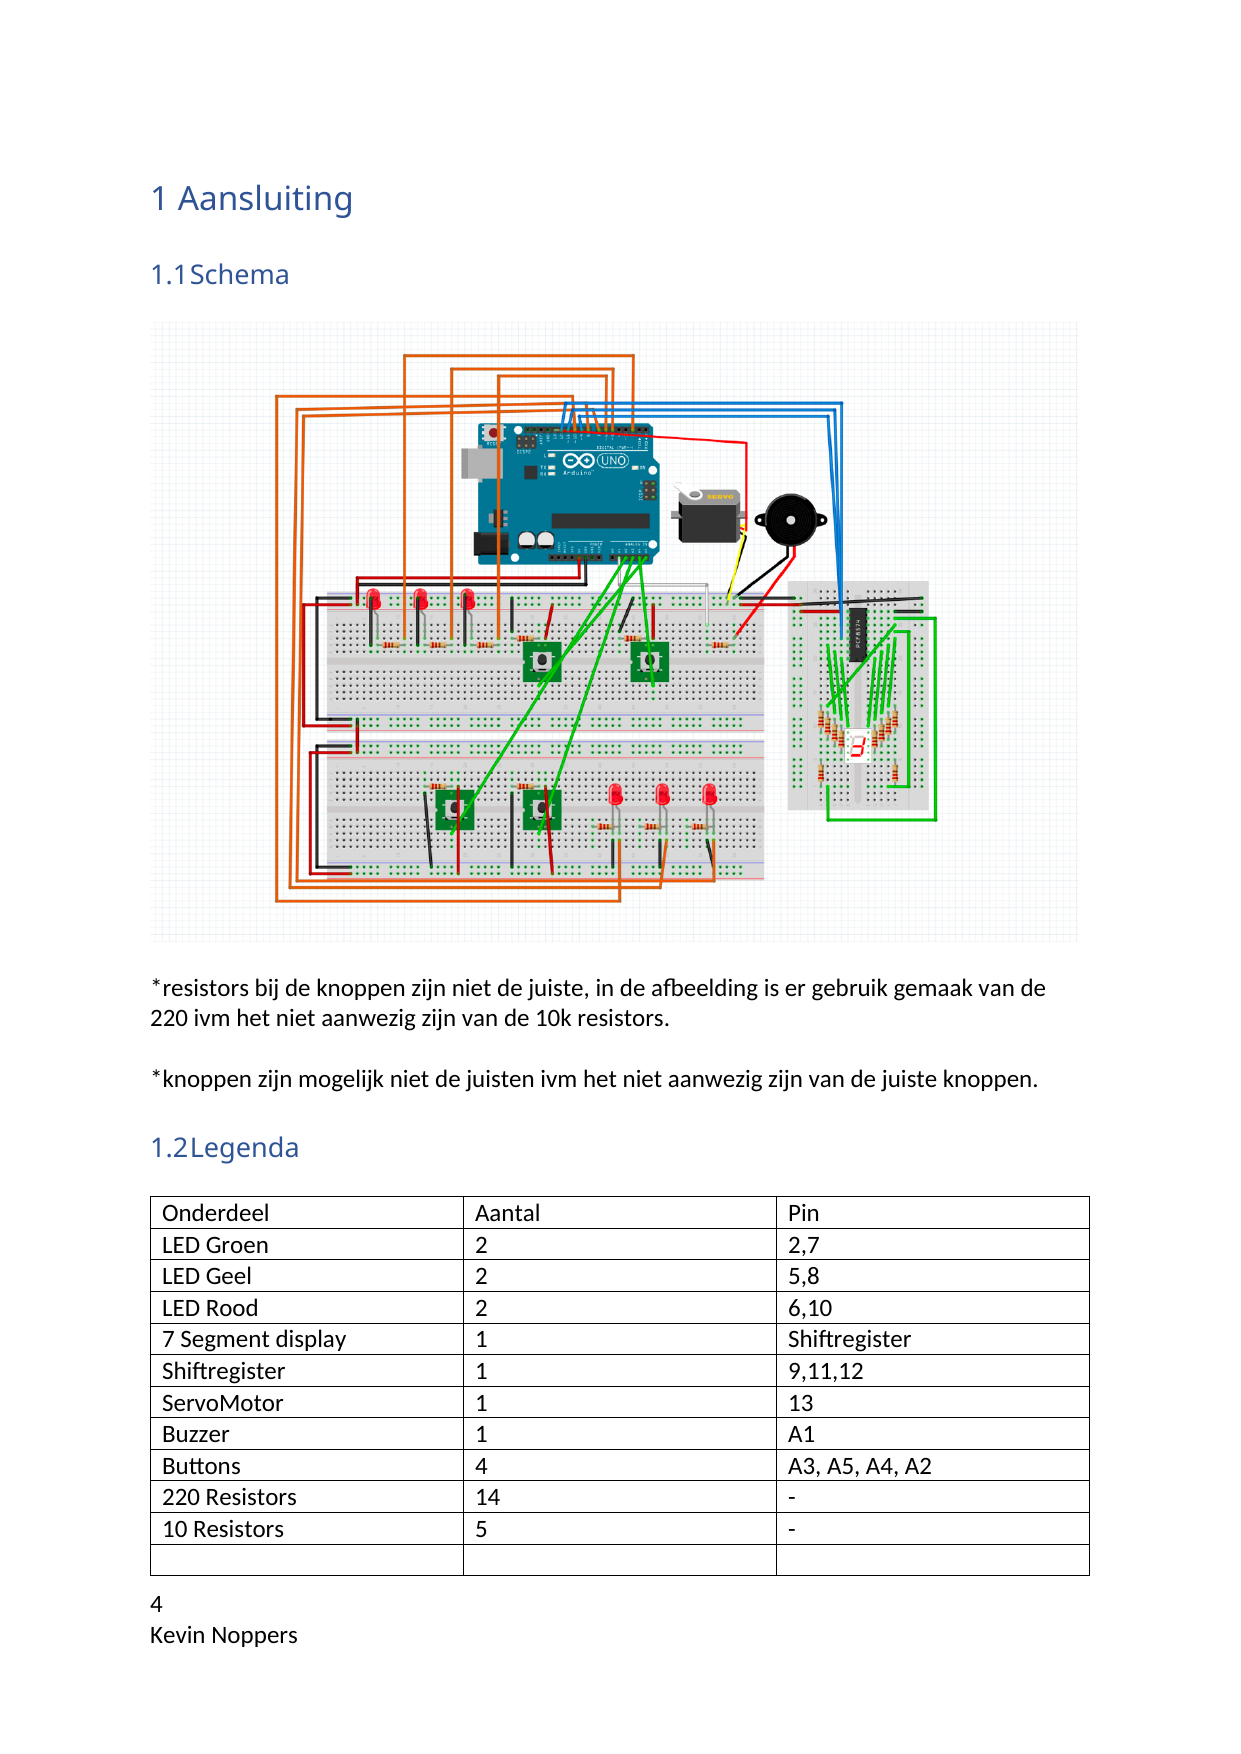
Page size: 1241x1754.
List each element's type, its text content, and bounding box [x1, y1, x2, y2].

table_cell 6,10 [777, 1292, 1089, 1322]
table_cell LED Groen [151, 1229, 463, 1259]
table_cell 1 [464, 1387, 776, 1417]
subtitle 1 Aansluiting [150, 175, 1090, 220]
table_cell 4 [464, 1450, 776, 1480]
table_cell [464, 1545, 776, 1575]
table_cell 2 [464, 1229, 776, 1259]
table_cell 220 Resistors [151, 1481, 463, 1512]
table_cell Buzzer [151, 1418, 463, 1449]
table_cell [151, 1545, 463, 1575]
table_cell Shiftregister [777, 1324, 1089, 1354]
table_cell 9,11,12 [777, 1355, 1089, 1386]
table_cell 14 [464, 1481, 776, 1512]
text *knoppen zijn mogelijk niet de juisten ivm het niet aanwezig zijn van de juiste knoppen. [150, 1064, 1090, 1094]
table_cell Buttons [151, 1450, 463, 1480]
table_cell [777, 1545, 1089, 1575]
table_cell 1 [464, 1418, 776, 1449]
table_cell A1 [777, 1418, 1089, 1449]
table_cell 2 [464, 1292, 776, 1322]
subtitle Schema [150, 255, 1090, 292]
table_cell ServoMotor [151, 1387, 463, 1417]
table_cell LED Geel [151, 1260, 463, 1291]
table_cell 5 [464, 1513, 776, 1543]
table_cell 2,7 [777, 1229, 1089, 1259]
subtitle Legenda [150, 1129, 1090, 1166]
table_cell 7 Segment display [151, 1324, 463, 1354]
text *resistors bij de knoppen zijn niet de juiste, in de afbeelding is er gebruik gemaak van de 220 ivm het niet aanwezig zijn van de 10k resistors. [150, 972, 1090, 1033]
table_cell 1 [464, 1324, 776, 1354]
table_cell A3, A5, A4, A2 [777, 1450, 1089, 1480]
table_cell 1 [464, 1355, 776, 1386]
table_cell LED Rood [151, 1292, 463, 1322]
table_cell 5,8 [777, 1260, 1089, 1291]
picture [150, 322, 1079, 942]
table_cell 13 [777, 1387, 1089, 1417]
table_header Pin [777, 1197, 1089, 1228]
table_cell 2 [464, 1260, 776, 1291]
table_cell Shiftregister [151, 1355, 463, 1386]
table_cell 10 Resistors [151, 1513, 463, 1543]
table_cell - [777, 1513, 1089, 1543]
table_header Onderdeel [151, 1197, 463, 1228]
table_header Aantal [464, 1197, 776, 1228]
table_cell - [777, 1481, 1089, 1512]
